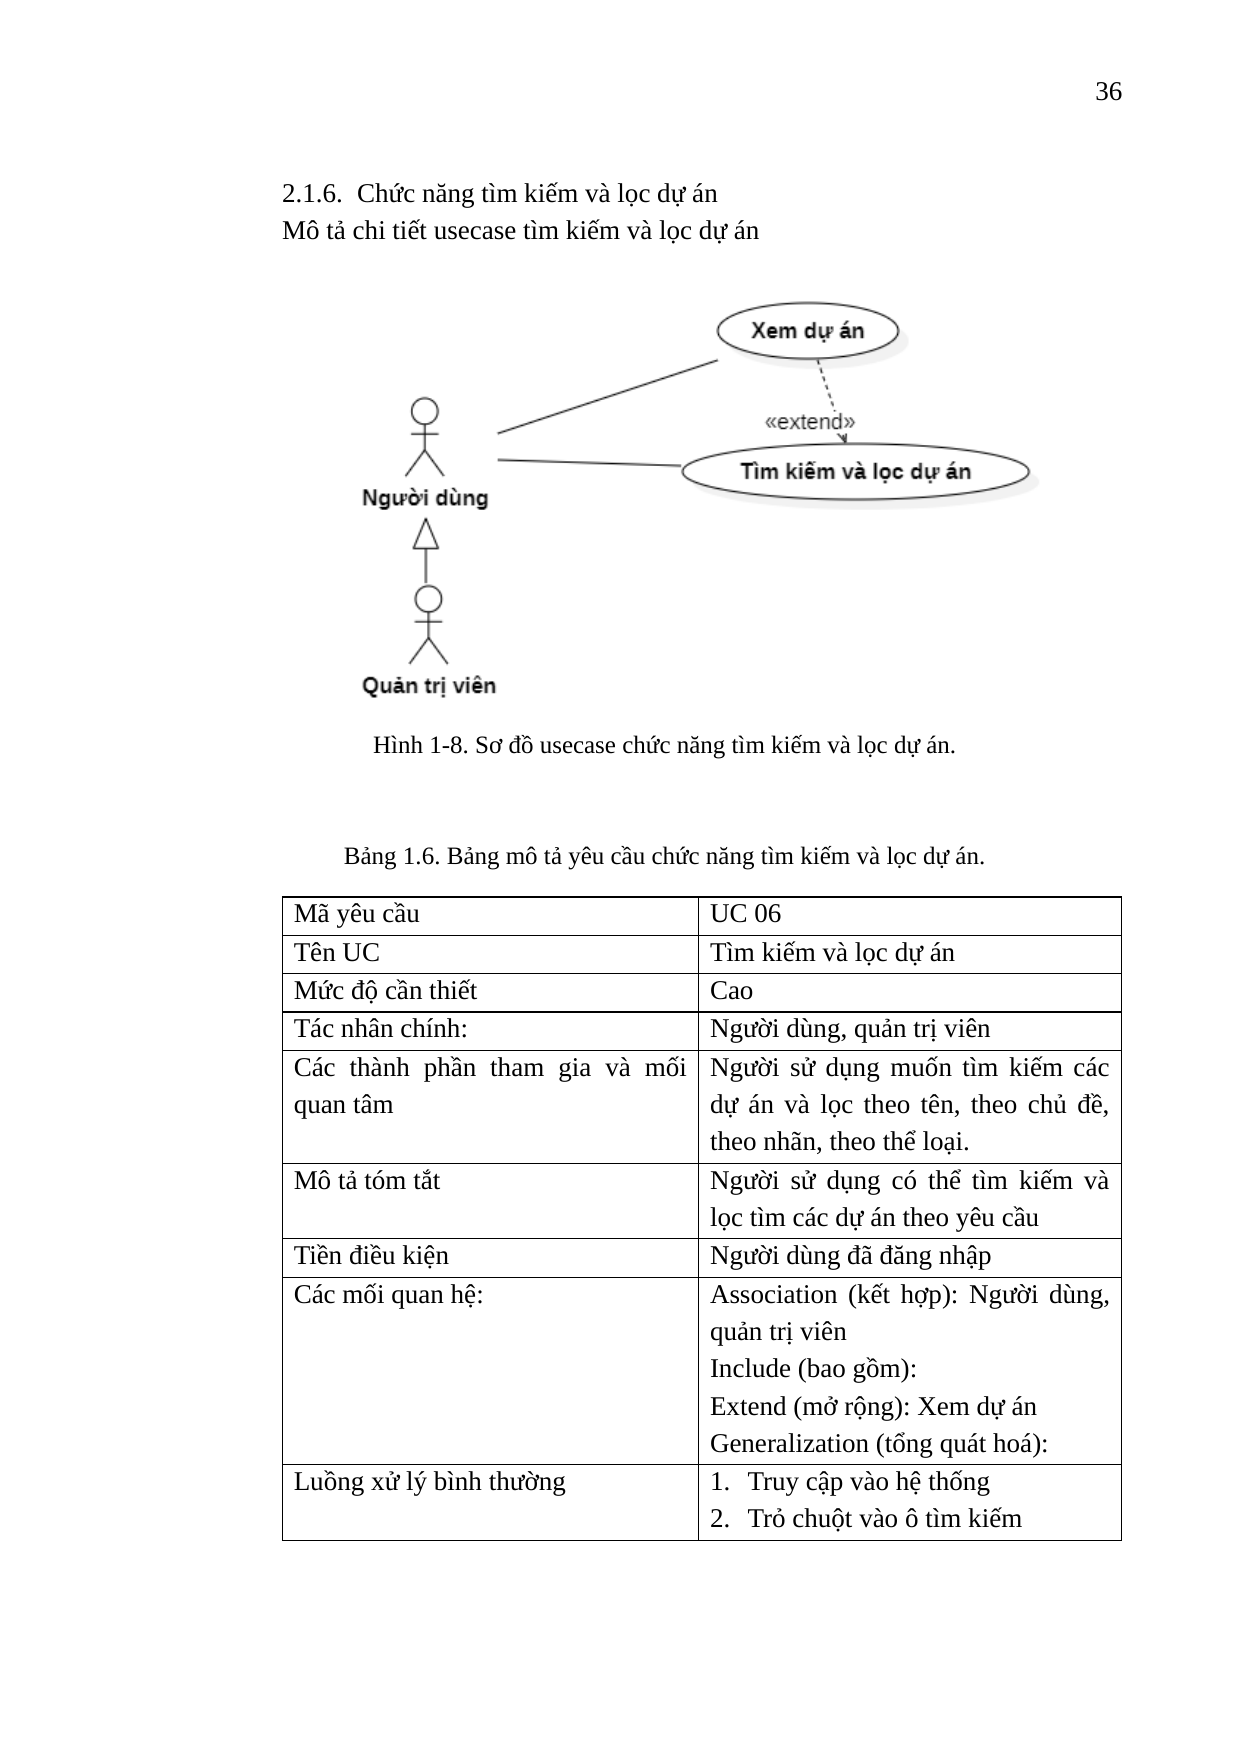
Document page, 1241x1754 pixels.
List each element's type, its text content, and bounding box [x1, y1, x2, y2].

table_cell Mô tả tóm tắt [283, 1164, 698, 1238]
table_cell Người sử dụng muốn tìm kiếm các dự án và lọc theo tên, theo chủ đề, theo nhãn, theo thể loại. [699, 1051, 1121, 1163]
table_cell Các mối quan hệ: [283, 1278, 698, 1464]
table_cell Cao [699, 974, 1121, 1011]
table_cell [699, 1465, 1121, 1540]
table_cell Tác nhân chính: [283, 1013, 698, 1050]
table_cell Tiền điều kiện [283, 1239, 698, 1277]
table_cell Tên UC [283, 936, 698, 973]
table_cell Người sử dụng có thể tìm kiếm và lọc tìm các dự án theo yêu cầu [699, 1164, 1121, 1238]
table_header Mã yêu cầu [283, 898, 698, 935]
subtitle Chức năng tìm kiếm và lọc dự án [282, 177, 1122, 208]
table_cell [283, 1465, 698, 1540]
table_cell Người dùng đã đăng nhập [699, 1239, 1121, 1277]
table_cell Tìm kiếm và lọc dự án [699, 936, 1121, 973]
table_cell Association (kết hợp): Người dùng, quản trị viên Include (bao gồm): Extend (mở rộng): Xem dự án Generalization (tổng quát hoá): [699, 1278, 1121, 1464]
text Hình 1-8. Sơ đồ usecase chức năng tìm kiếm và lọc dự án. [207, 731, 1122, 759]
table_cell Mức độ cần thiết [283, 974, 698, 1011]
text Mô tả chi tiết usecase tìm kiếm và lọc dự án [282, 214, 1122, 246]
picture [206, 268, 1123, 708]
table_cell Người dùng, quản trị viên [699, 1013, 1121, 1050]
table_header UC 06 [699, 898, 1121, 935]
table_cell Các thành phần tham gia và mối quan tâm [283, 1051, 698, 1163]
text Bảng 1.6. Bảng mô tả yêu cầu chức năng tìm kiếm và lọc dự án. [207, 841, 1122, 870]
